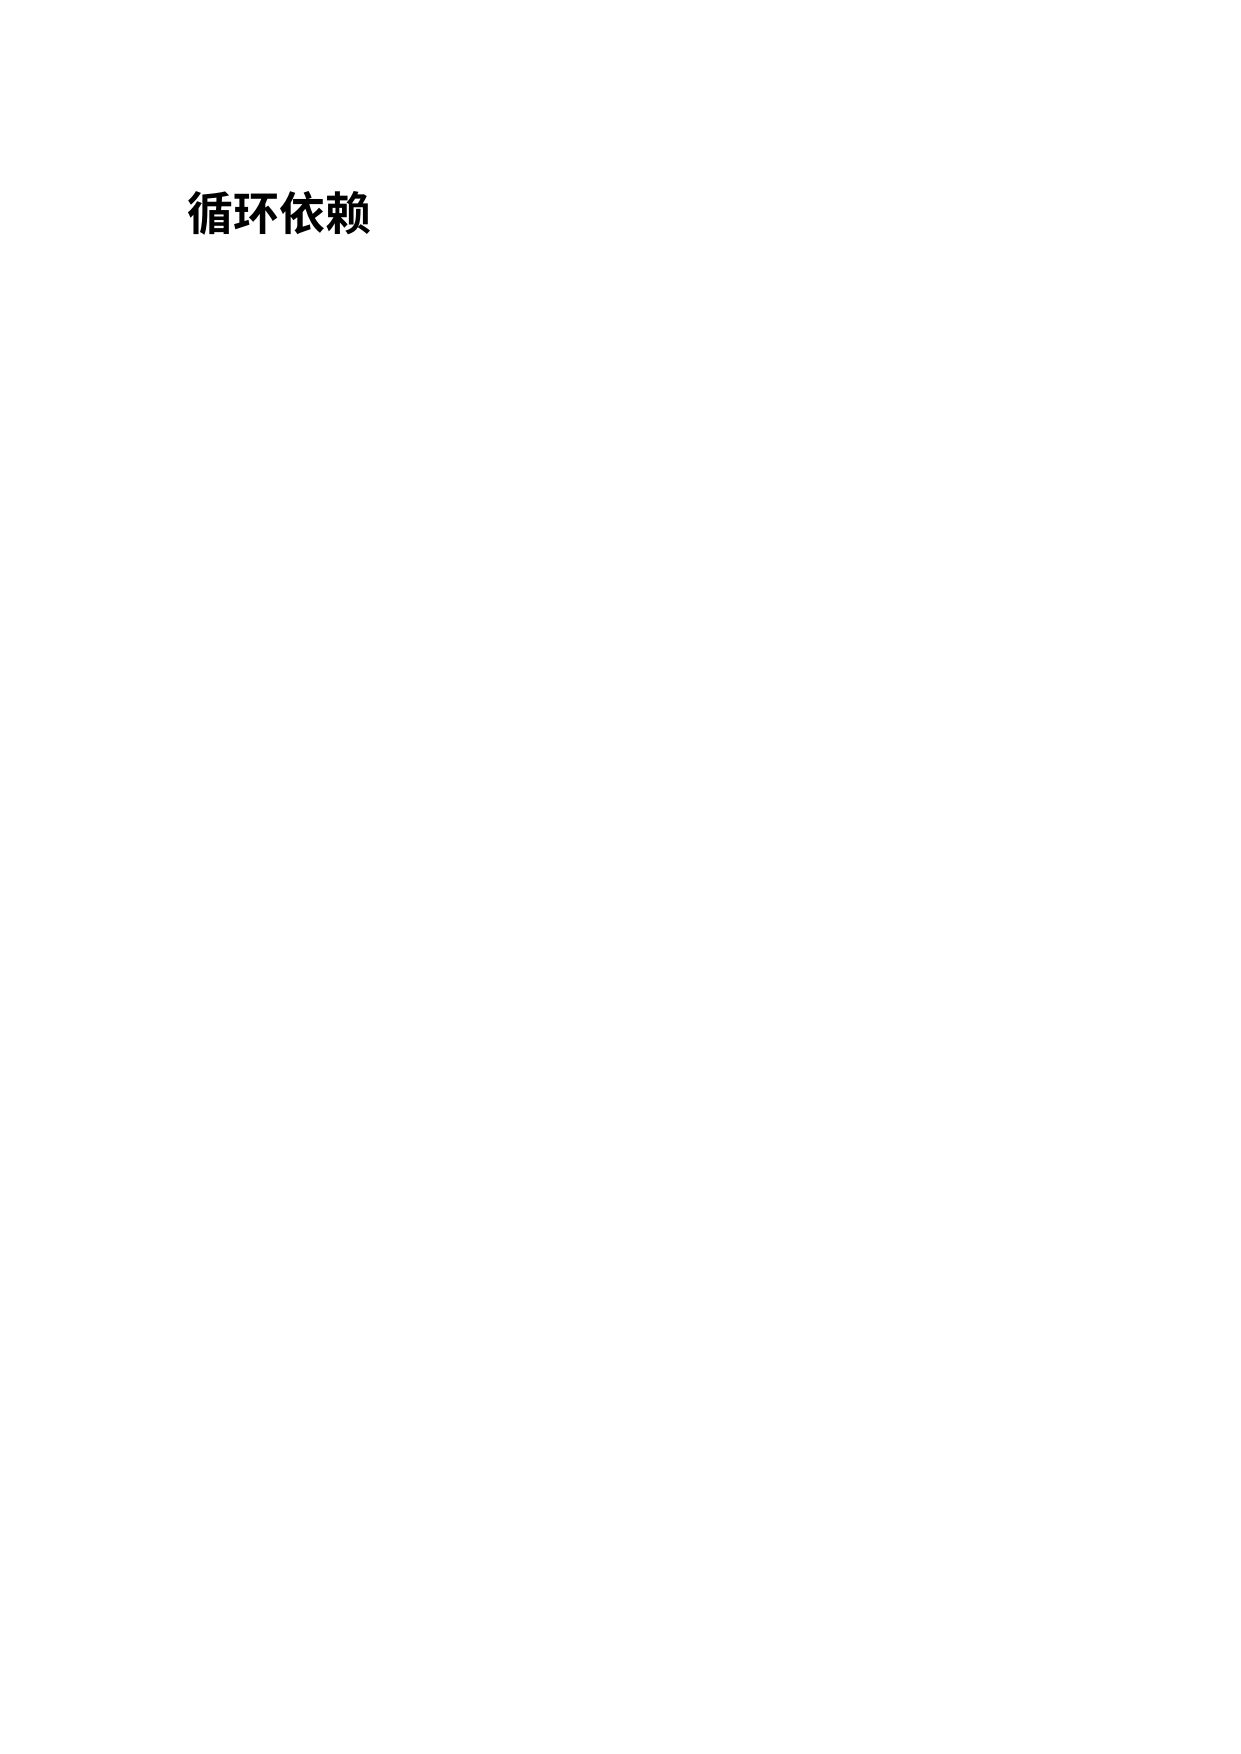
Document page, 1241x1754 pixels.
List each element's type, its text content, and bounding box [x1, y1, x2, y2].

subtitle 循环依赖 [187, 162, 1053, 259]
